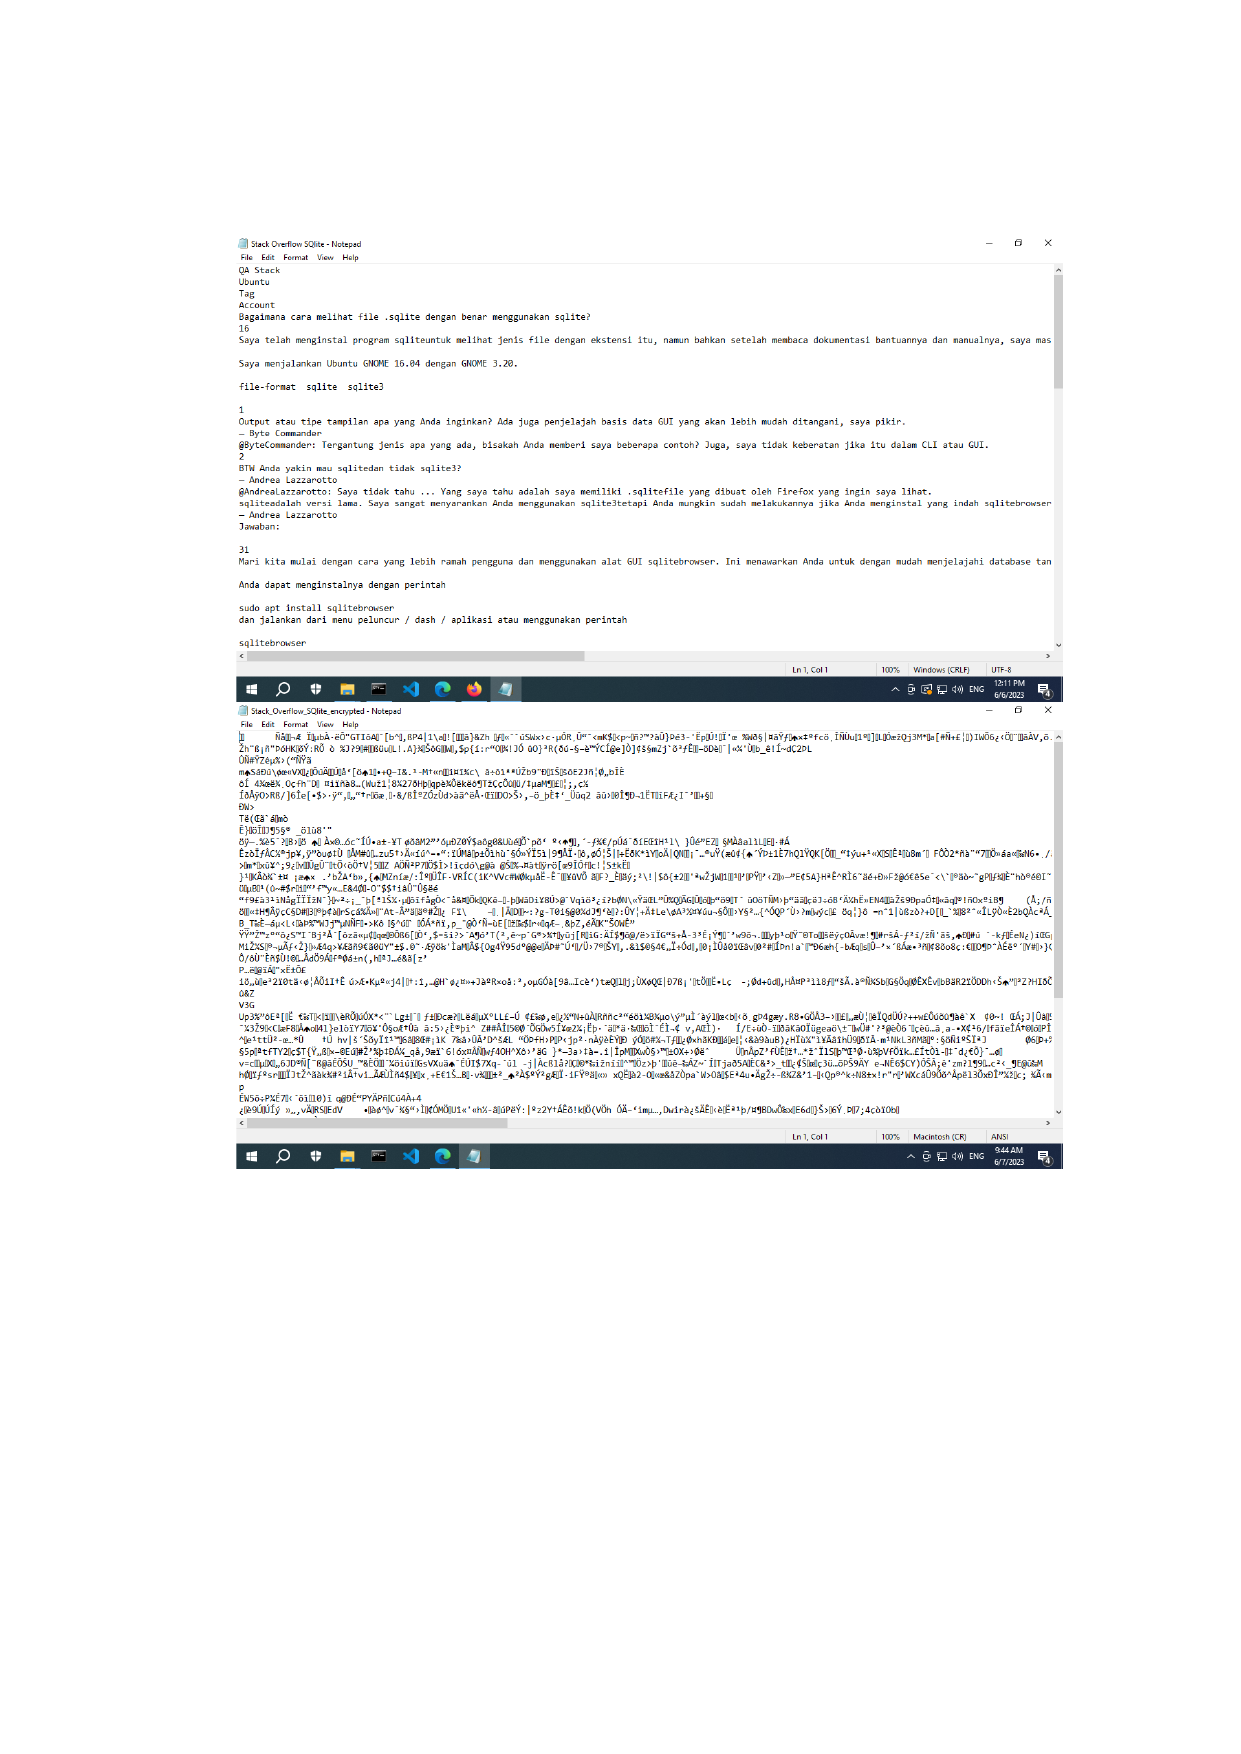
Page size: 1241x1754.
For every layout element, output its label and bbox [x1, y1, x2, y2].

picture [236, 236, 1063, 702]
picture [236, 703, 1063, 1169]
